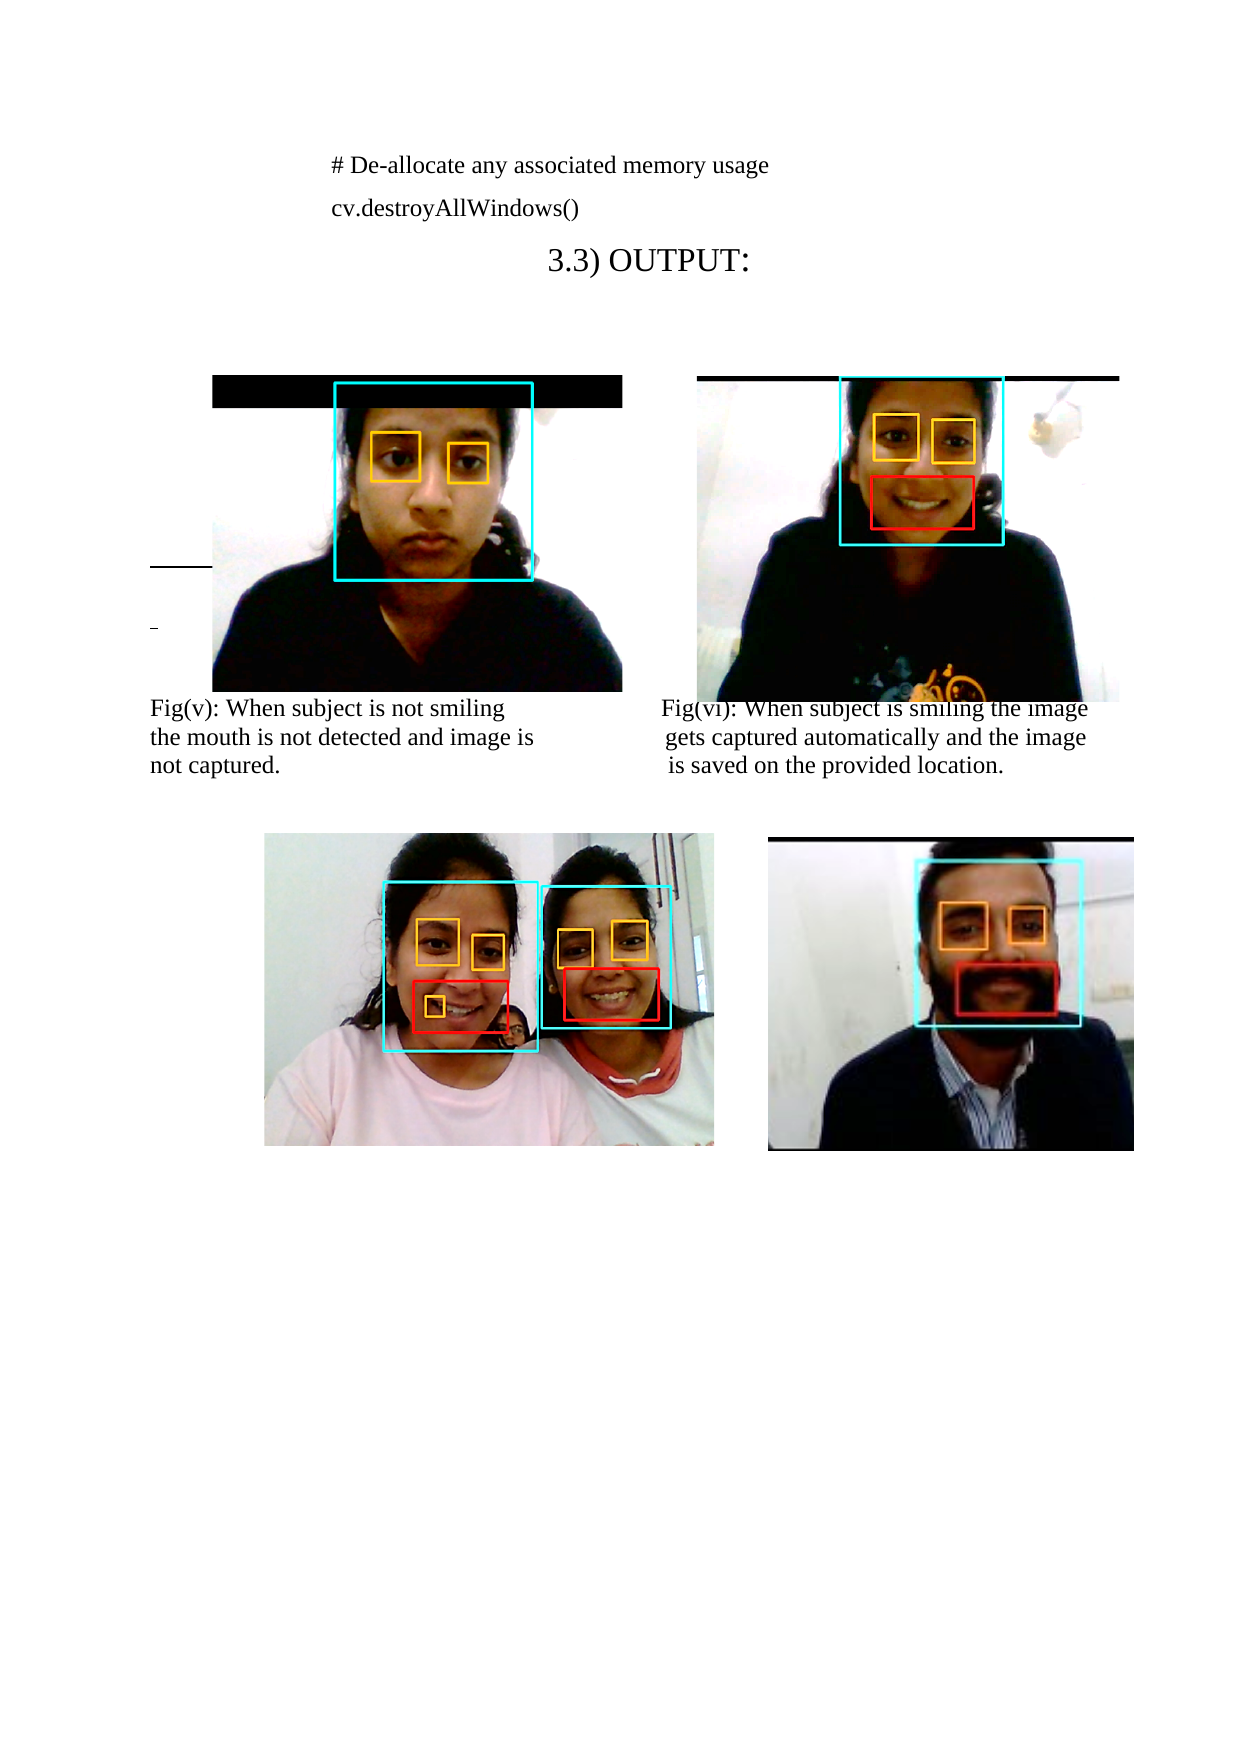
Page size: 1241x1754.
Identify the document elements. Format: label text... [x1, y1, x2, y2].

picture [212, 375, 623, 692]
text Fig(v): When subject is not smiling Fig(vi): When subject is smiling the image [150, 693, 1090, 722]
picture [768, 837, 1134, 1151]
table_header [300, 150, 1240, 475]
text not captured. is saved on the provided location. [150, 751, 1090, 779]
picture [264, 833, 715, 1146]
text the mouth is not detected and image is gets captured automatically and the image [150, 722, 1090, 751]
picture [696, 376, 1120, 702]
